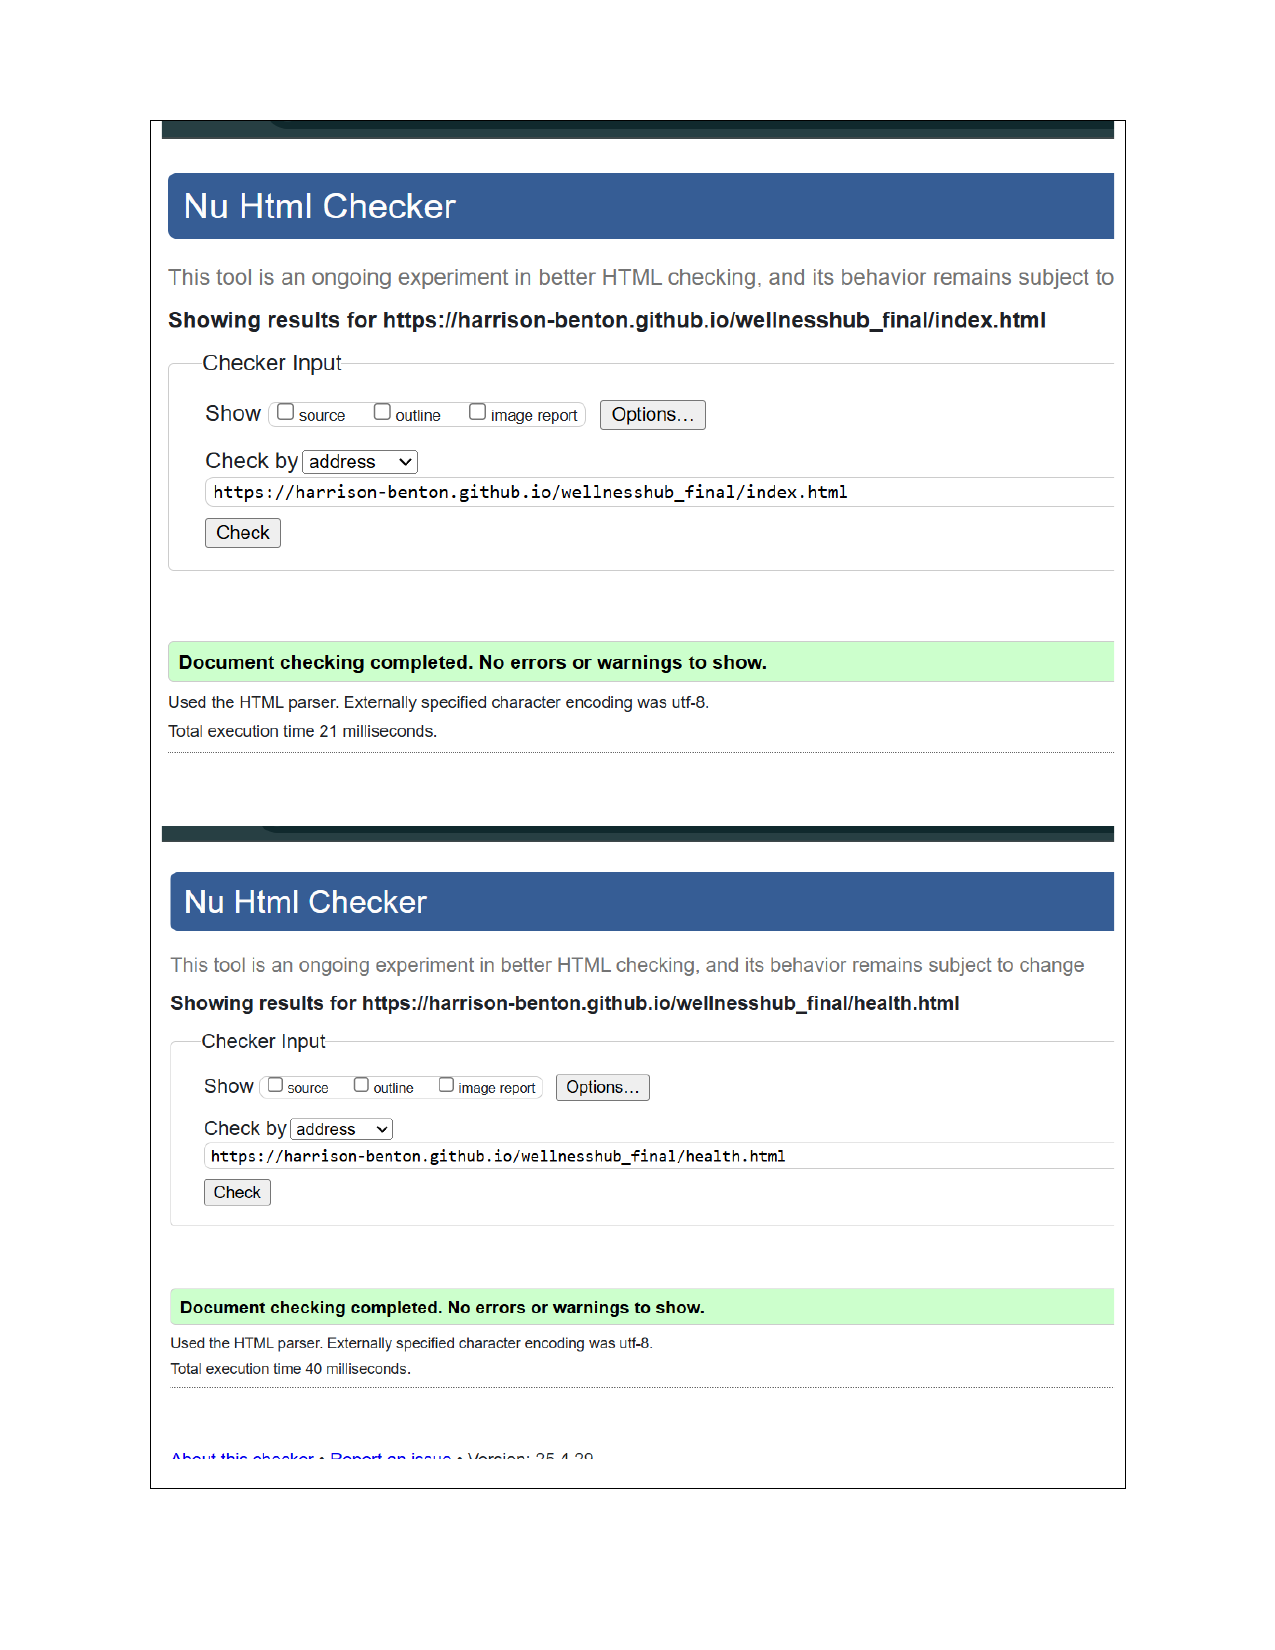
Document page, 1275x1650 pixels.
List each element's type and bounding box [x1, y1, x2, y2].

picture [161, 826, 1115, 1459]
table_cell [151, 121, 1125, 1488]
picture [161, 121, 1115, 798]
